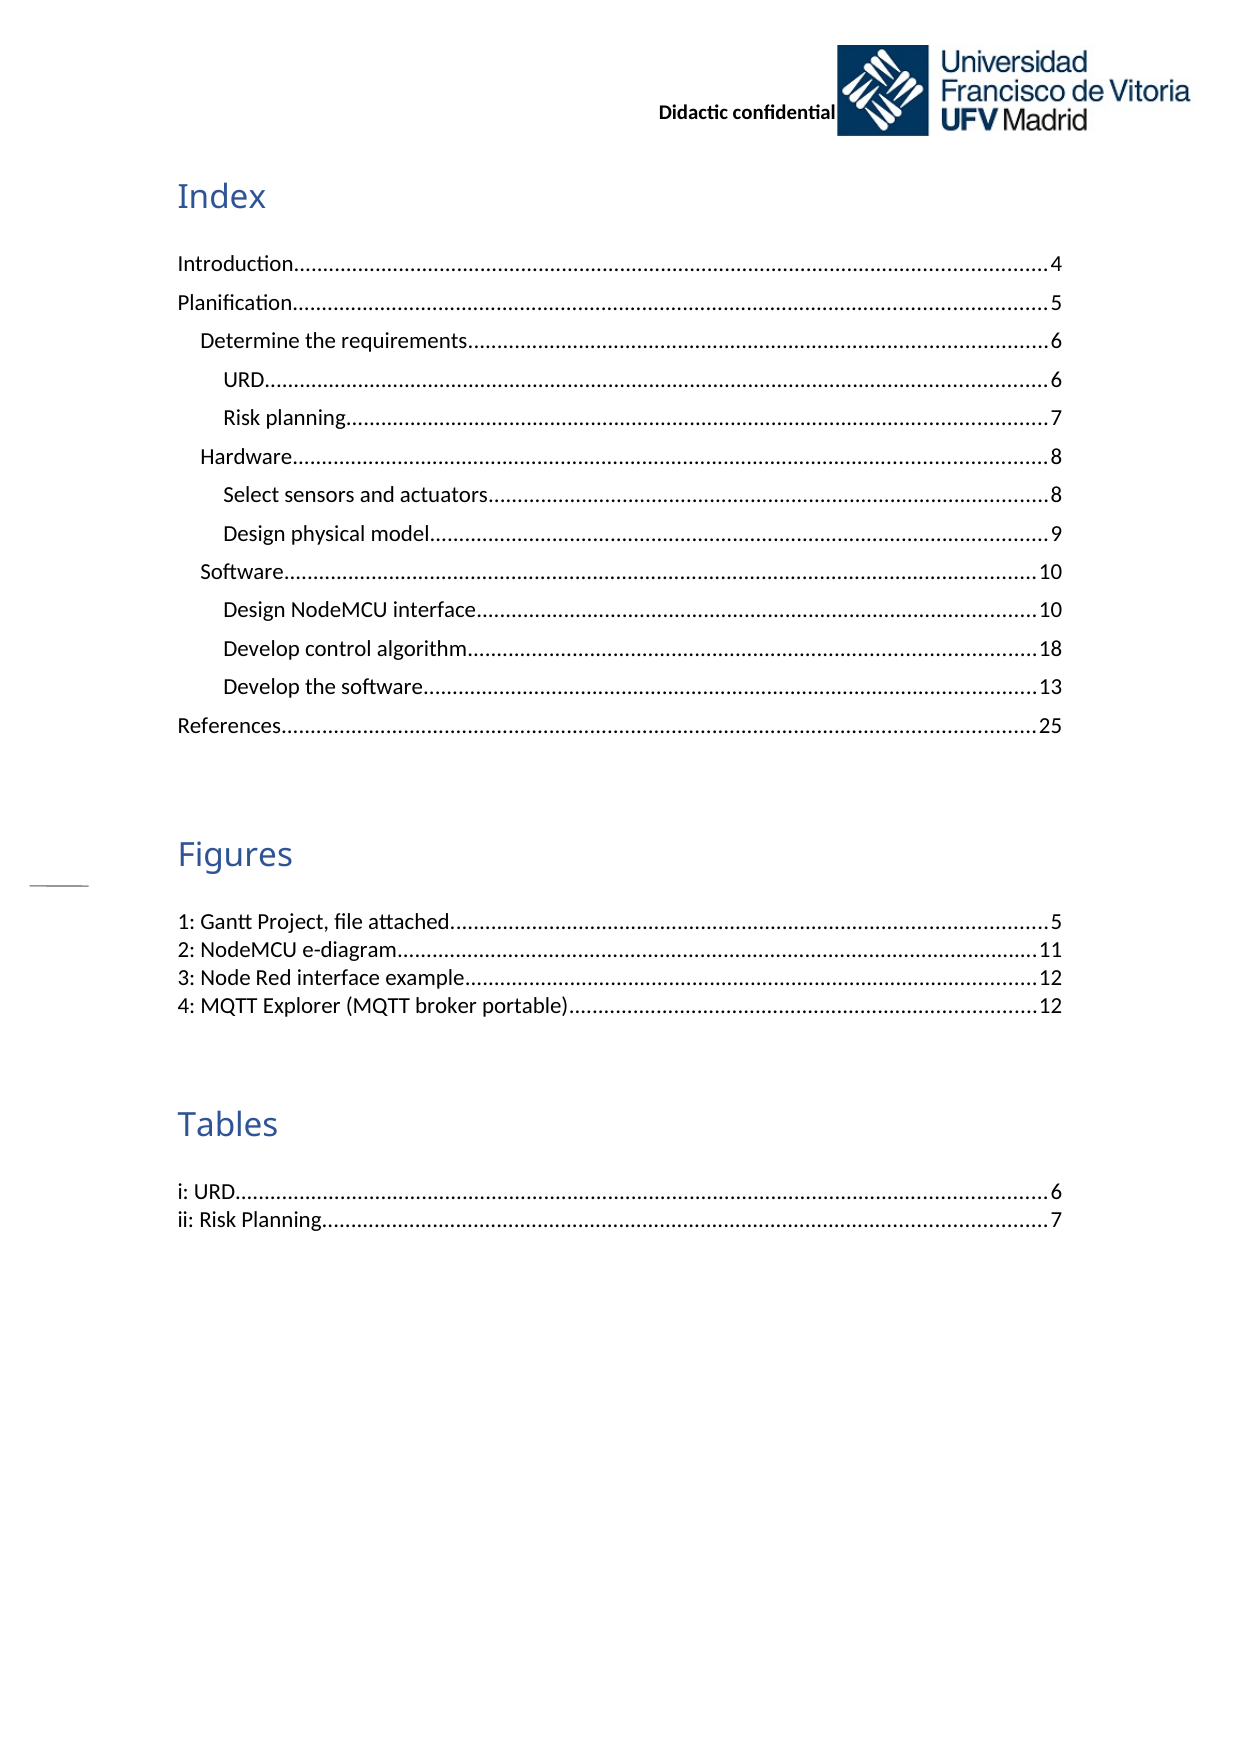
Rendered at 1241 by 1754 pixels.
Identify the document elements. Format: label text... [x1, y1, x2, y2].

text 3: Node Red interface example 12 [177, 963, 1063, 991]
subtitle Figures [177, 830, 1063, 876]
text 4: MQTT Explorer (MQTT broker portable) 12 [177, 991, 1063, 1019]
text ii: Risk Planning 7 [177, 1205, 1063, 1233]
text 2: NodeMCU e-diagram 11 [177, 935, 1063, 963]
subtitle Tables [177, 1100, 1063, 1146]
text 1: Gantt Project, file attached. 5 [177, 907, 1063, 935]
picture [837, 45, 1213, 136]
text i: URD 6 [177, 1177, 1063, 1205]
